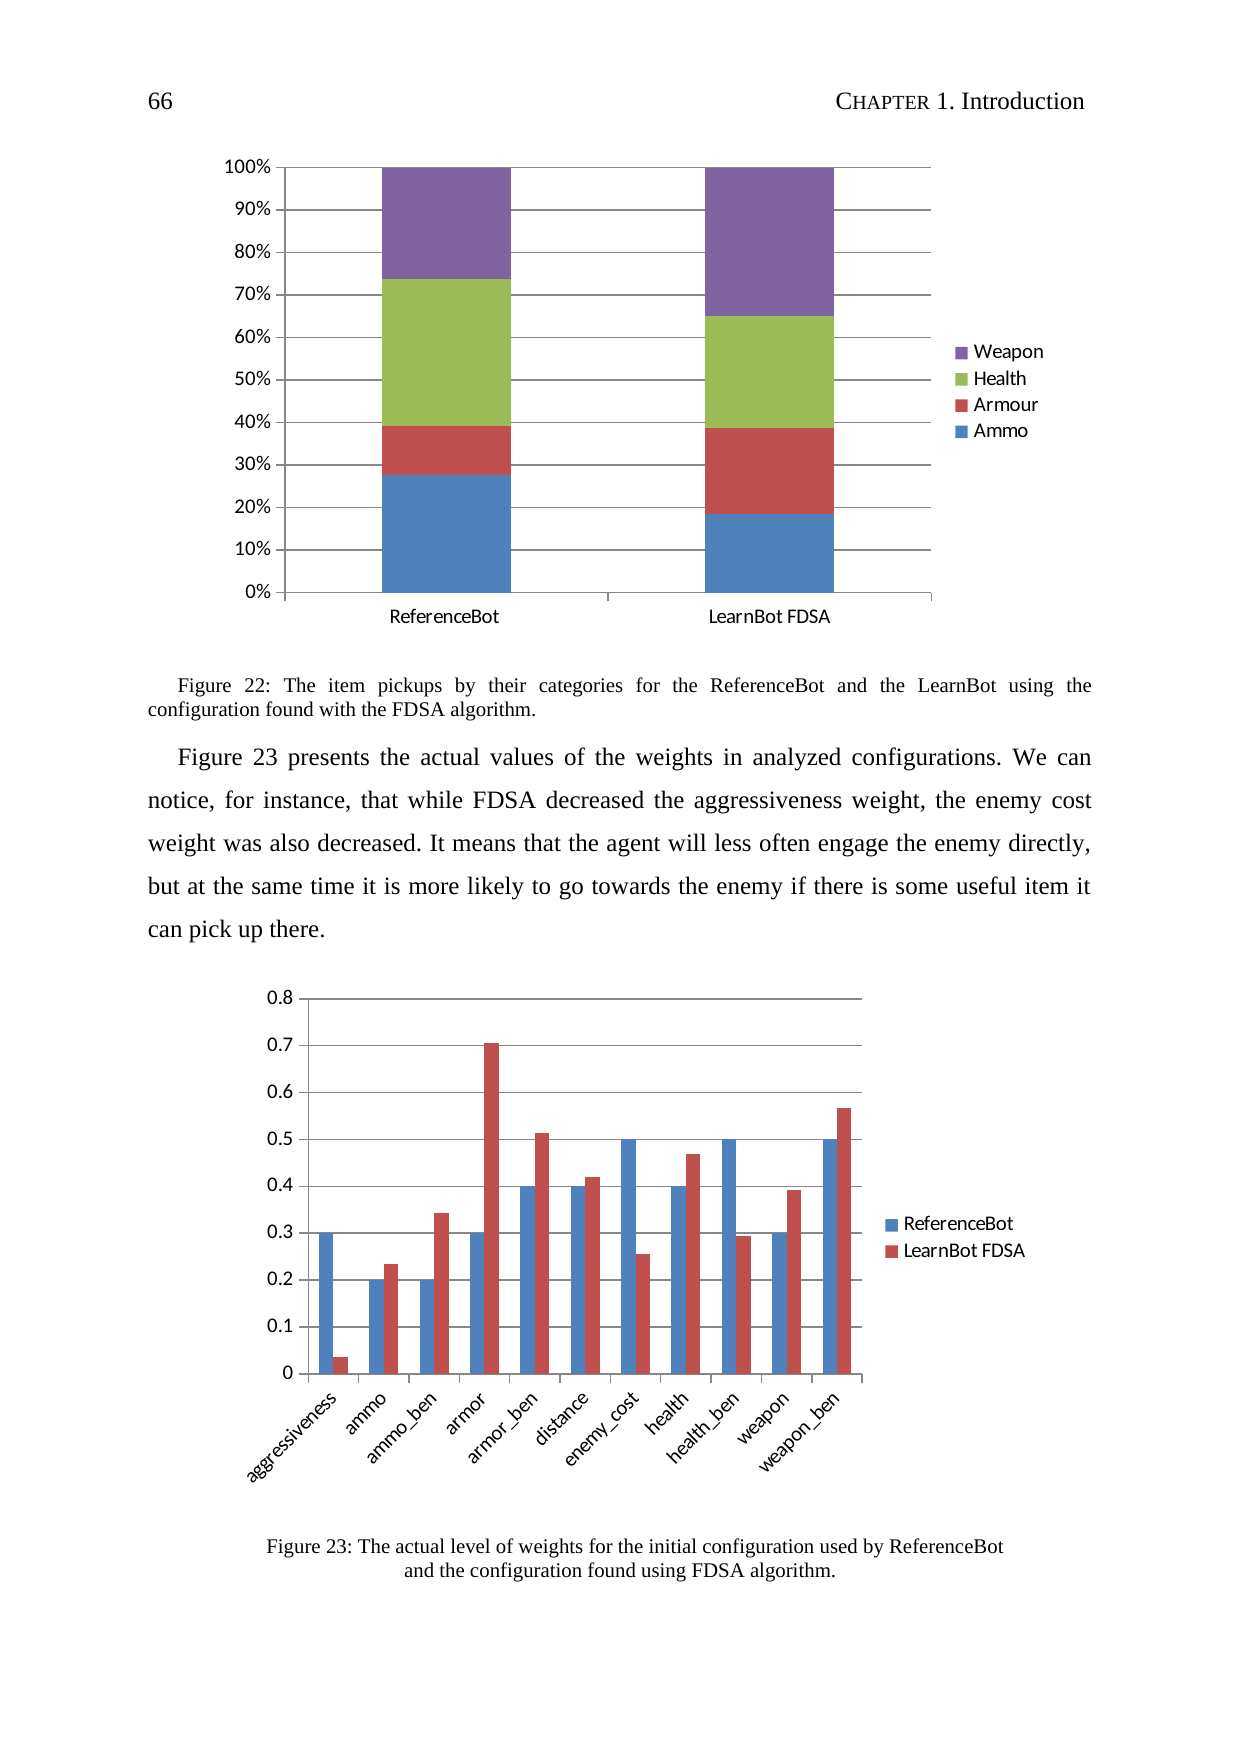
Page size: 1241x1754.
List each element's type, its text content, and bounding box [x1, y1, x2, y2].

text Figure 23: The actual level of weights for the initial configuration used by ReferenceBot and the configuration found using FDSA algorithm. [148, 1534, 1093, 1582]
text Figure 22: The item pickups by their categories for the ReferenceBot and the LearnBot using the configuration found with the FDSA algorithm. [148, 673, 1093, 721]
text Figure 23 presents the actual values of the weights in analyzed configurations. We can notice, for instance, that while FDSA decreased the aggressiveness weight, the enemy cost weight was also decreased. It means that the agent will less often engage the enemy directly, but at the same time it is more likely to go towards the enemy if there is some useful item it can pick up there. [148, 742, 1093, 943]
